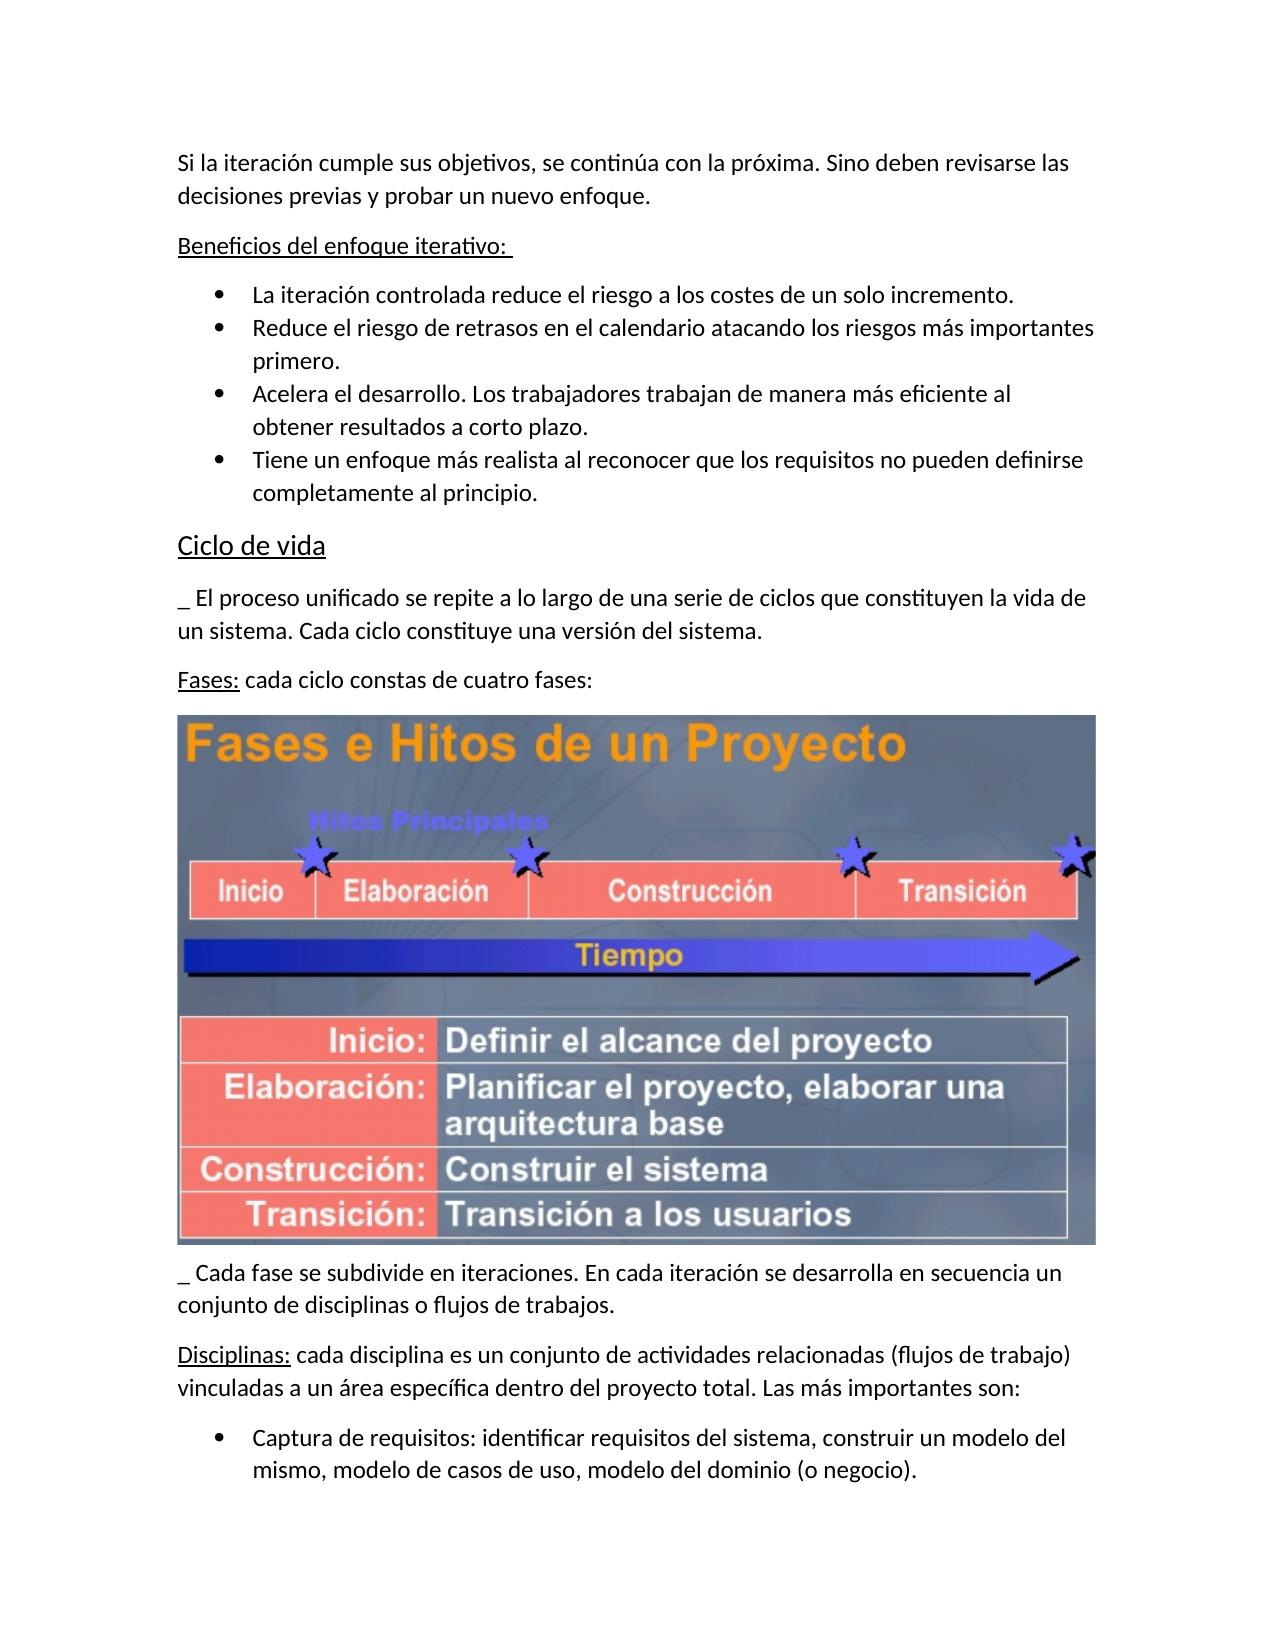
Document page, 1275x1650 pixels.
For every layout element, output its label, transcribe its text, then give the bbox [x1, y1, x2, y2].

text Ciclo de vida [177, 527, 1098, 562]
list La iteración controlada reduce el riesgo a los costes de un solo incremento. [215, 280, 1098, 310]
picture [177, 715, 1098, 1245]
list Acelera el desarrollo. Los trabajadores trabajan de manera más eficiente al obtener resultados a corto plazo. [215, 378, 1098, 442]
text _ El proceso unificado se repite a lo largo de una serie de ciclos que constituyen la vida de un sistema. Cada ciclo constituye una versión del sistema. [177, 582, 1098, 645]
text Fases: cada ciclo constas de cuatro fases: [177, 664, 1098, 695]
text _ Cada fase se subdivide en iteraciones. En cada iteración se desarrolla en secuencia un conjunto de disciplinas o flujos de trabajos. [177, 1257, 1098, 1320]
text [177, 148, 1098, 211]
list Captura de requisitos: identificar requisitos del sistema, construir un modelo del mismo, modelo de casos de uso, modelo del dominio (o negocio). [215, 1422, 1098, 1485]
list Reduce el riesgo de retrasos en el calendario atacando los riesgos más importantes primero. [215, 313, 1098, 376]
list Tiene un enfoque más realista al reconocer que los requisitos no pueden definirse completamente al principio. [215, 444, 1098, 508]
text Disciplinas: cada disciplina es un conjunto de actividades relacionadas (flujos de trabajo) vinculadas a un área específica dentro del proyecto total. Las más importantes son: [177, 1339, 1098, 1403]
text Beneficios del enfoque iterativo: [177, 230, 1098, 261]
